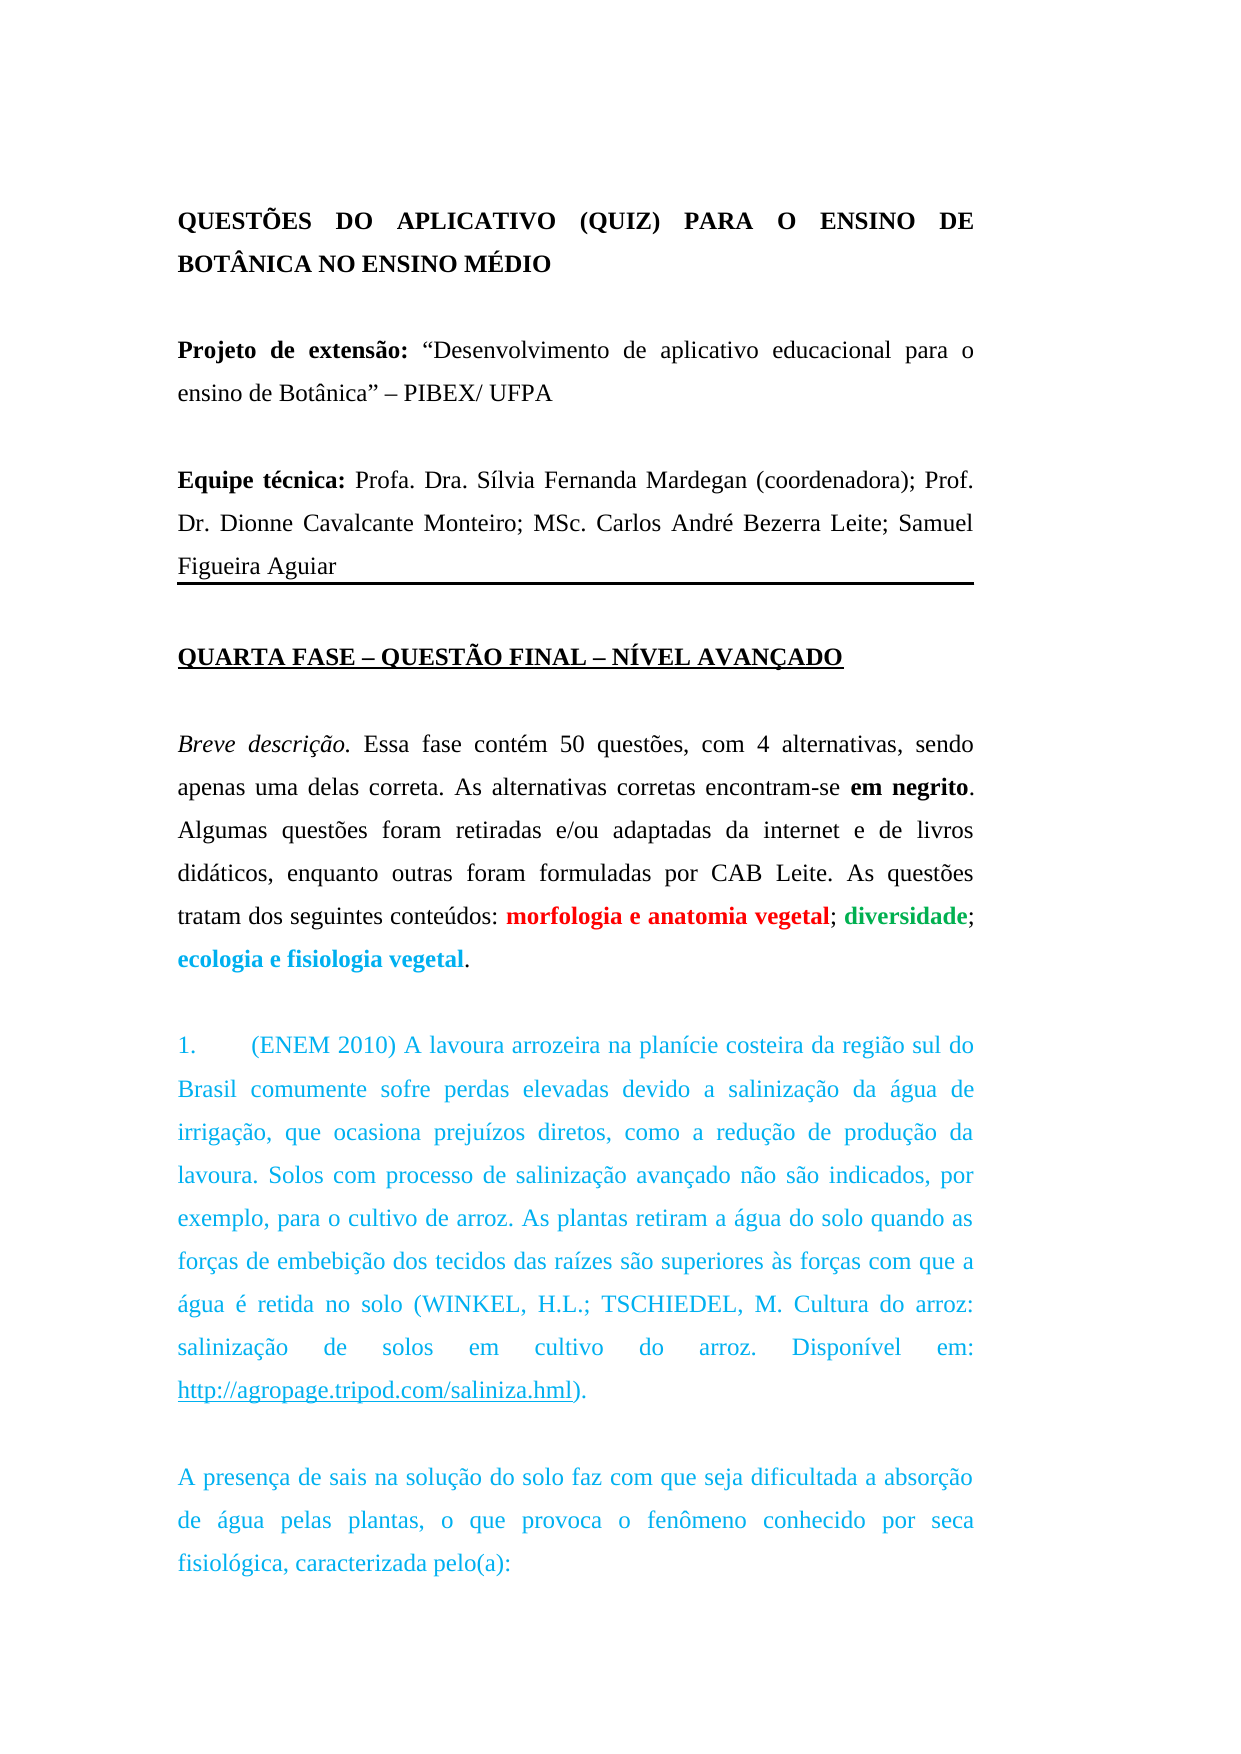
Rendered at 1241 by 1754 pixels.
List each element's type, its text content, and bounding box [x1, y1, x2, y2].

text Equipe técnica: Profa. Dra. Sílvia Fernanda Mardegan (coordenadora); Prof. Dr. Dionne Cavalcante Monteiro; MSc. Carlos André Bezerra Leite; Samuel Figueira Aguiar [177, 465, 974, 582]
text QUESTÕES DO APLICATIVO (QUIZ) PARA O ENSINO DE BOTÂNICA NO ENSINO MÉDIO [177, 206, 974, 278]
text QUARTA FASE – QUESTÃO FINAL – NÍVEL AVANÇADO [177, 642, 974, 671]
list A presença de sais na solução do solo faz com que seja dificultada a absorção de água pelas plantas, o que provoca o fenômeno conhecido por seca fisiológica, caracterizada pelo(a): [177, 1462, 974, 1577]
text Breve descrição. Essa fase contém 50 questões, com 4 alternativas, sendo apenas uma delas correta. As alternativas corretas encontram-se em negrito. Algumas questões foram retiradas e/ou adaptadas da internet e de livros didáticos, enquanto outras foram formuladas por CAB Leite. As questões tratam dos seguintes conteúdos: morfologia e anatomia vegetal; diversidade; ecologia e fisiologia vegetal. [177, 729, 974, 973]
list (ENEM 2010) A lavoura arrozeira na planície costeira da região sul do Brasil comumente sofre perdas elevadas devido a salinização da água de irrigação, que ocasiona prejuízos diretos, como a redução de produção da lavoura. Solos com processo de salinização avançado não são indicados, por exemplo, para o cultivo de arroz. As plantas retiram a água do solo quando as forças de embebição dos tecidos das raízes são superiores às forças com que a água é retida no solo (WINKEL, H.L.; TSCHIEDEL, M. Cultura do arroz: salinização de solos em cultivo do arroz. Disponível em: http://agropage.tripod.com/saliniza.hml). [177, 1031, 974, 1404]
text Projeto de extensão: “Desenvolvimento de aplicativo educacional para o ensino de Botânica” – PIBEX/ UFPA [177, 335, 974, 407]
